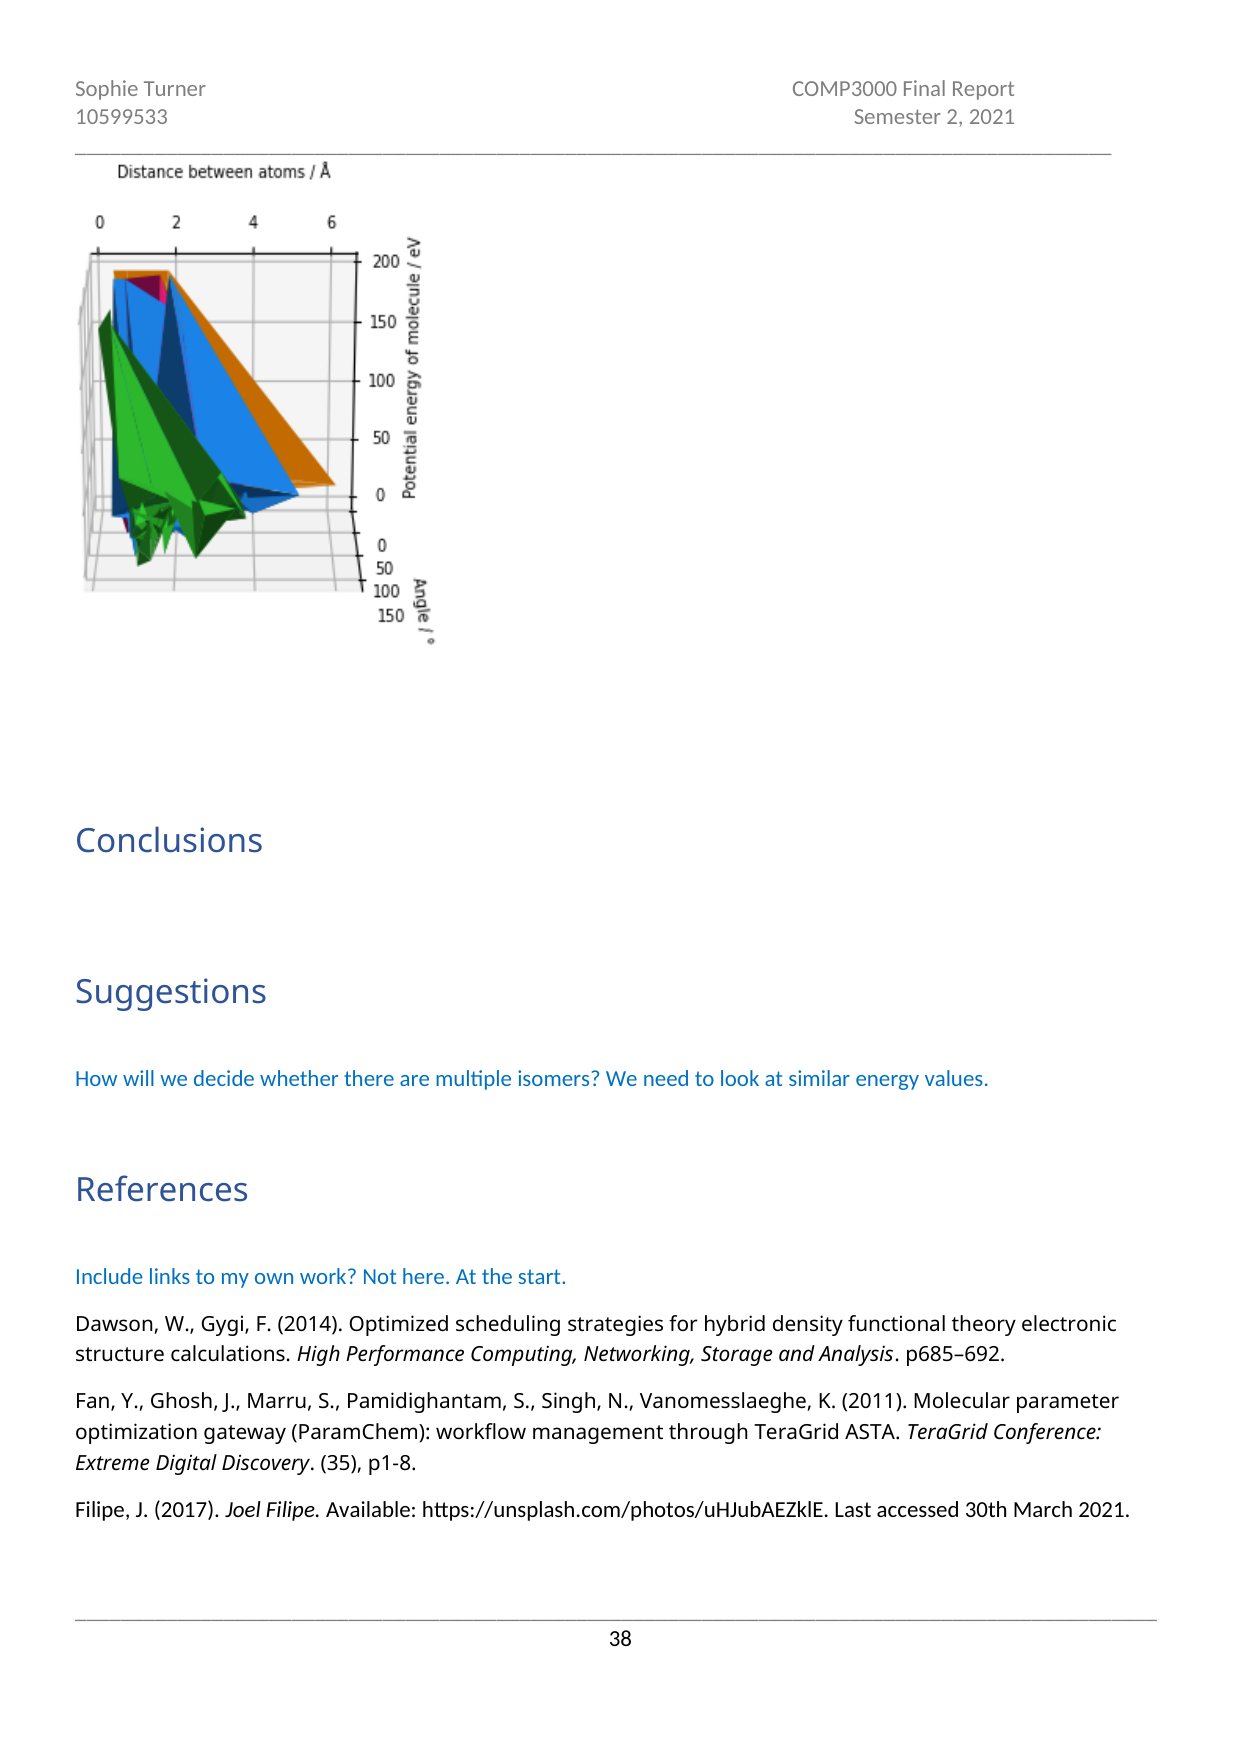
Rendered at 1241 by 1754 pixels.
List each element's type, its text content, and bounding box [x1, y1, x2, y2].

subtitle Suggestions [75, 968, 1165, 1013]
text Dawson, W., Gygi, F. (2014). Optimized scheduling strategies for hybrid density functional theory electronic structure calculations. High Performance Computing, Networking, Storage and Analysis. p685–692. [75, 1309, 1165, 1368]
picture [75, 157, 445, 650]
subtitle Conclusions [75, 817, 1165, 862]
text Include links to my own work? Not here. At the start. [75, 1262, 1165, 1290]
text Filipe, J. (2017). Joel Filipe. Available: https://unsplash.com/photos/uHJubAEZklE. Last accessed 30th March 2021. [75, 1495, 1165, 1523]
subtitle References [75, 1166, 1165, 1211]
text How will we decide whether there are multiple isomers? We need to look at similar energy values. [75, 1064, 1165, 1092]
text Fan, Y., Ghosh, J., Marru, S., Pamidighantam, S., Singh, N., Vanomesslaeghe, K. (2011). Molecular parameter optimization gateway (ParamChem): workflow management through TeraGrid ASTA. TeraGrid Conference: Extreme Digital Discovery. (35), p1-8. [75, 1387, 1165, 1476]
